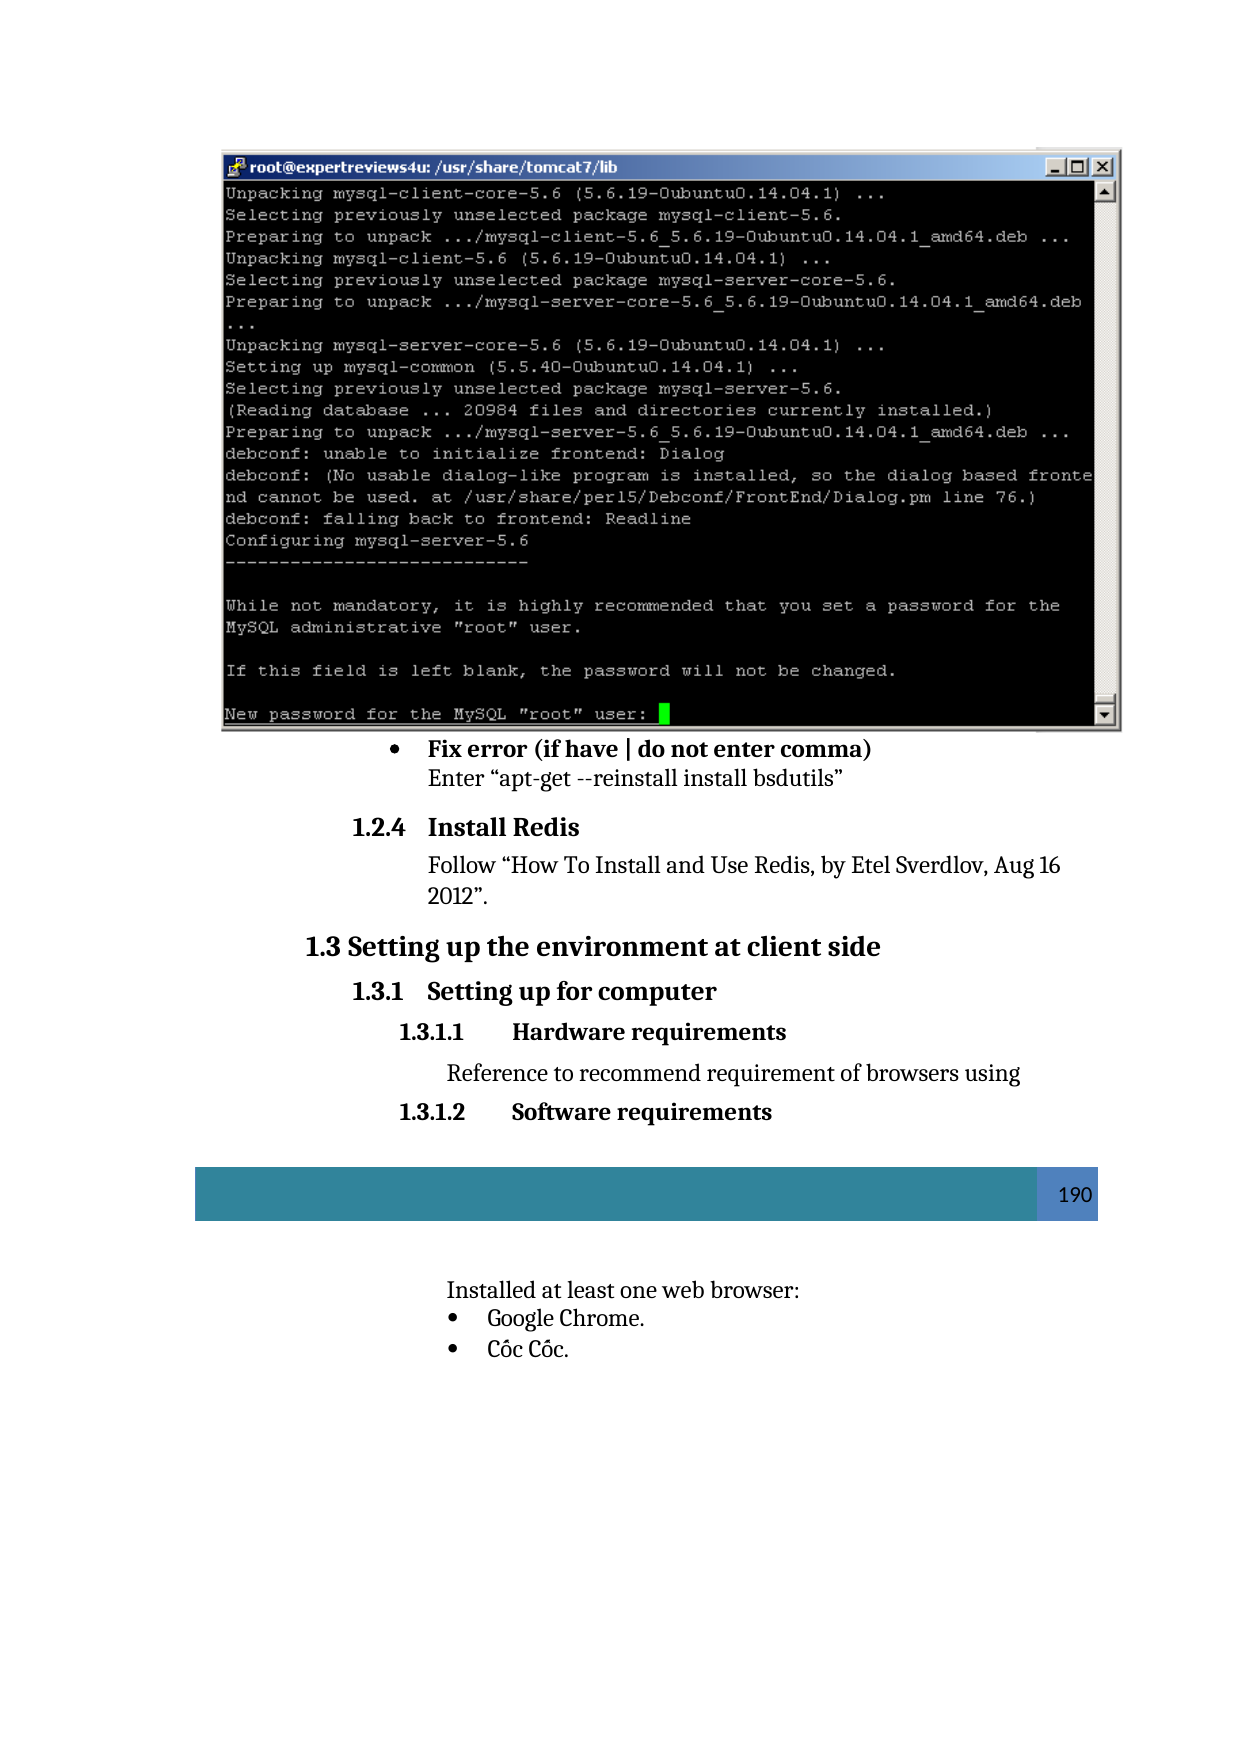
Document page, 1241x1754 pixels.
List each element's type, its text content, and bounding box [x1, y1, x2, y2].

list Google Chrome. [448, 1304, 1122, 1333]
subtitle Setting up the environment at client side [306, 930, 1122, 963]
subtitle Hardware requirements [399, 1017, 1122, 1046]
list Enter “apt-get --reinstall install bsdutils” [428, 764, 1122, 793]
subtitle Software requirements [399, 1098, 1122, 1127]
picture [221, 147, 1123, 733]
list Fix error (if have | do not enter comma) [390, 735, 1122, 764]
text Reference to recommend requirement of browsers using [278, 1059, 1122, 1087]
list Cốc Cốc. [448, 1335, 1122, 1364]
subtitle Setting up for computer [353, 976, 1122, 1007]
text Installed at least one web browser: [371, 1139, 1122, 1304]
subtitle Install Redis [353, 812, 1122, 843]
list Follow “How To Install and Use Redis, by Etel Sverdlov, Aug 16 2012”. [428, 851, 1122, 911]
